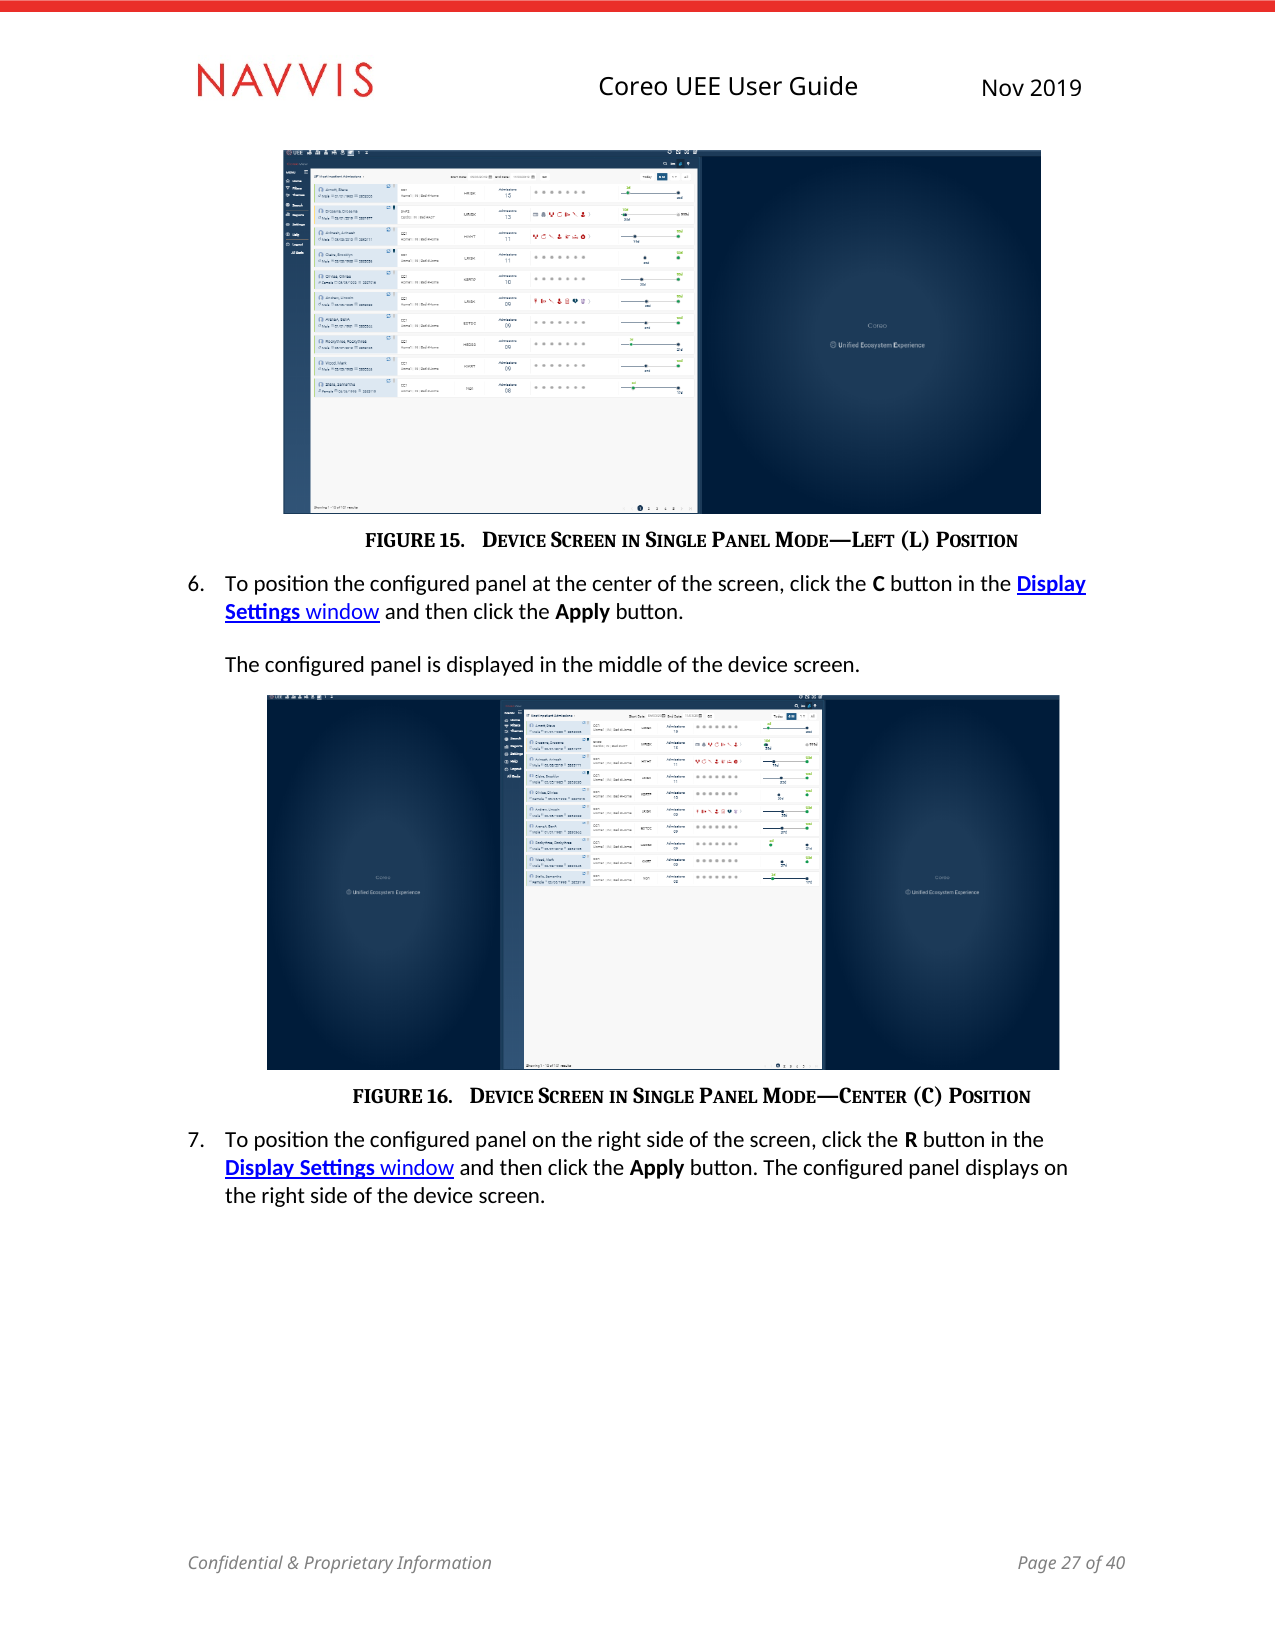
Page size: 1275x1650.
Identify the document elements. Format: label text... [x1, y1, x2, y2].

text Device Screen in Single Panel Mode—Left (L) Position [296, 527, 1087, 553]
list To position the configured panel on the right side of the screen, click the R button in the Display Settings window and then click the Apply button. The configured panel displays on the right side of the device screen. [187, 1125, 1087, 1209]
list To position the configured panel at the center of the screen, click the C button in the Display Settings window and then click the Apply button. [187, 569, 1087, 625]
text Device Screen in Single Panel Mode—Center (C) Position [296, 1082, 1087, 1109]
picture [267, 695, 1060, 1070]
picture [283, 150, 1042, 514]
picture [187, 55, 383, 104]
text The configured panel is displayed in the middle of the device screen. [225, 650, 1087, 678]
